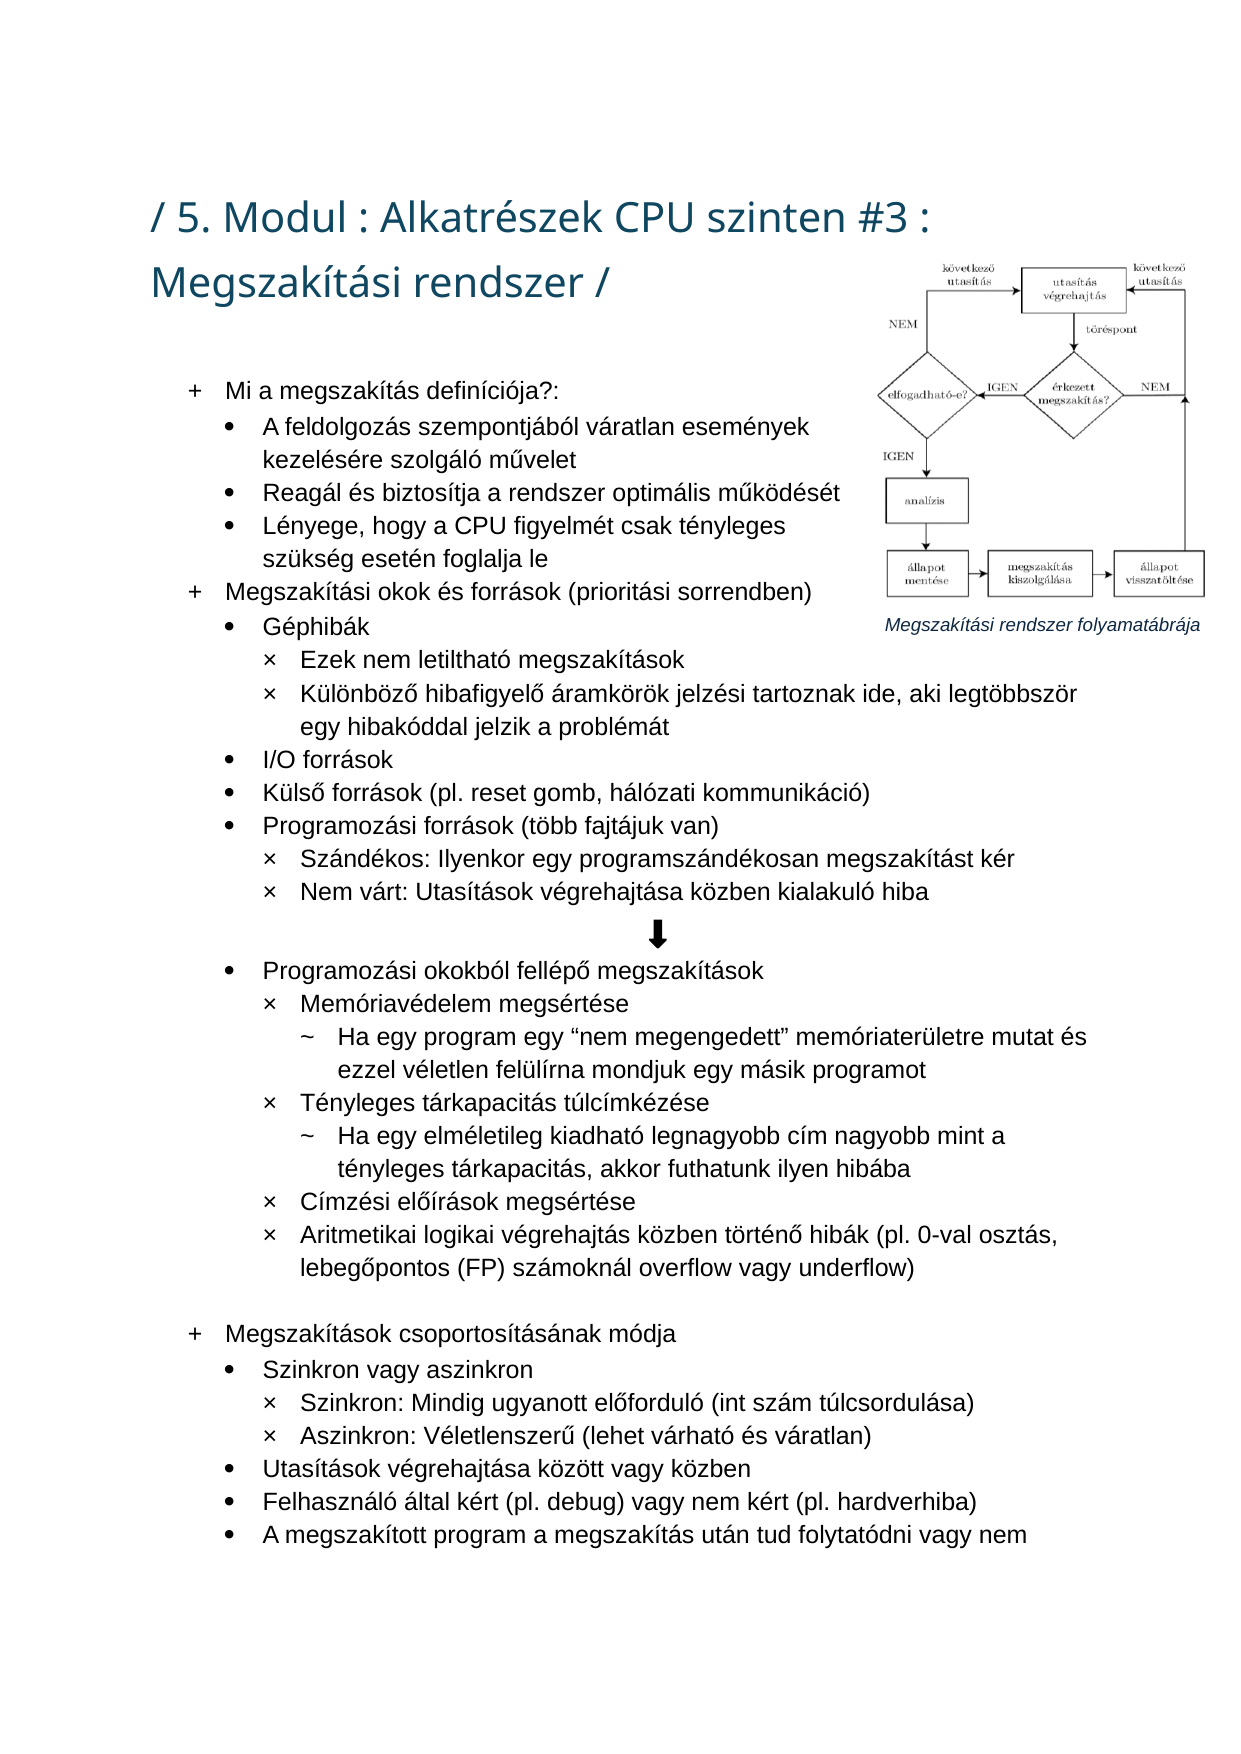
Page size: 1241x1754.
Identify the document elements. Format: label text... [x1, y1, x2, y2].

list Memóriavédelem megsértése [262, 989, 1090, 1018]
list Címzési előírások megsértése [262, 1187, 1090, 1216]
list Ezek nem letiltható megszakítások [262, 646, 1090, 674]
list Nem várt: Utasítások végrehajtása közben kialakuló hiba [262, 877, 1090, 906]
list Szinkron vagy aszinkron [225, 1355, 1090, 1384]
list Ha egy elméletileg kiadható legnagyobb cím nagyobb mint a tényleges tárkapacitás, akkor futhatunk ilyen hibába [300, 1121, 1090, 1183]
list Reagál és biztosítja a rendszer optimális működését [225, 478, 875, 506]
list Megszakítási okok és források (prioritási sorrendben) [187, 577, 1090, 608]
list A feldolgozás szempontjából váratlan események kezelésére szolgáló művelet [225, 411, 875, 473]
list Megszakítások csoportosításának módja [187, 1319, 1090, 1350]
list ⬇ [225, 910, 1090, 950]
list Géphibák [225, 612, 1090, 641]
list Mi a megszakítás definíciója?: [187, 376, 875, 407]
list Lényege, hogy a CPU figyelmét csak tényleges szükség esetén foglalja le [225, 511, 875, 573]
list Külső források (pl. reset gomb, hálózati kommunikáció) [225, 778, 1090, 807]
list I/O források [225, 744, 1090, 773]
list Programozási források (több fajtájuk van) [225, 811, 1090, 840]
list Tényleges tárkapacitás túlcímkézése [262, 1088, 1090, 1117]
list Utasítások végrehajtása között vagy közben [225, 1454, 1090, 1483]
subtitle / 5. Modul : Alkatrészek CPU szinten #3 : Megszakítási rendszer / [150, 187, 1090, 309]
list Aszinkron: Véletlenszerű (lehet várható és váratlan) [262, 1421, 1090, 1450]
list Szándékos: Ilyenkor egy programszándékosan megszakítást kér [262, 844, 1090, 873]
list A megszakított program a megszakítás után tud folytatódni vagy nem [225, 1520, 1090, 1549]
list Szinkron: Mindig ugyanott előforduló (int szám túlcsordulása) [262, 1388, 1090, 1417]
list Ha egy program egy “nem megengedett” memóriaterületre mutat és ezzel véletlen felülírna mondjuk egy másik programot [300, 1022, 1090, 1084]
picture [875, 249, 1212, 605]
list Különböző hibafigyelő áramkörök jelzési tartoznak ide, aki legtöbbször egy hibakóddal jelzik a problémát [262, 678, 1090, 740]
list Felhasználó által kért (pl. debug) vagy nem kért (pl. hardverhiba) [225, 1487, 1090, 1516]
list Programozási okokból fellépő megszakítások [225, 956, 1090, 985]
list Aritmetikai logikai végrehajtás közben történő hibák (pl. 0-val osztás, lebegőpontos (FP) számoknál overflow vagy underflow) [262, 1220, 1090, 1282]
